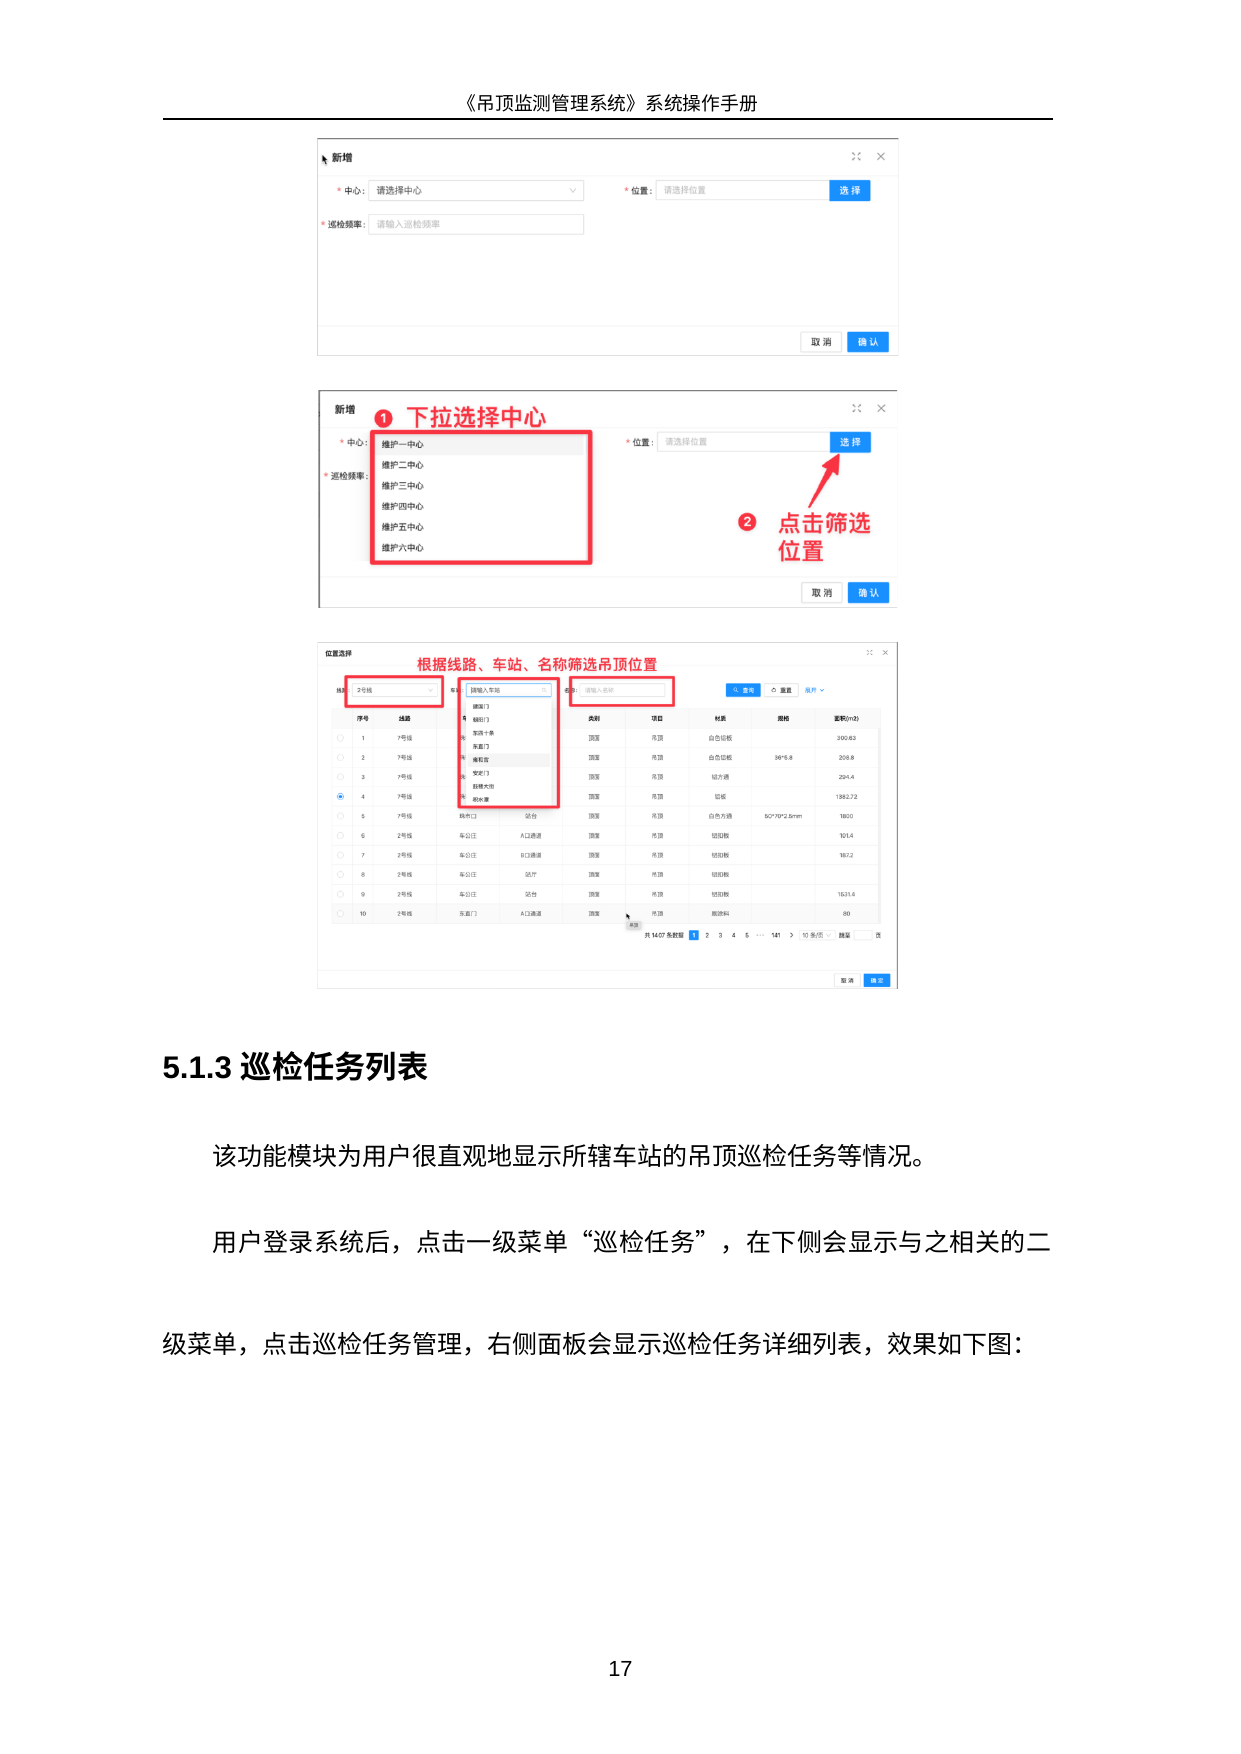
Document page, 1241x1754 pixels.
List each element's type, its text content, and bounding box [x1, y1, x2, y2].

text 用户登录系统后，点击一级菜单“巡检任务”，在下侧会显示与之相关的二级菜单，点击巡检任务管理，右侧面板会显示巡检任务详细列表，效果如下图： [162, 1207, 1053, 1377]
picture [318, 390, 898, 608]
picture [317, 642, 898, 989]
text 该功能模块为用户很直观地显示所辖车站的吊顶巡检任务等情况。 [162, 1121, 1053, 1189]
subtitle 巡检任务列表 [162, 1030, 1053, 1098]
picture [317, 138, 899, 356]
